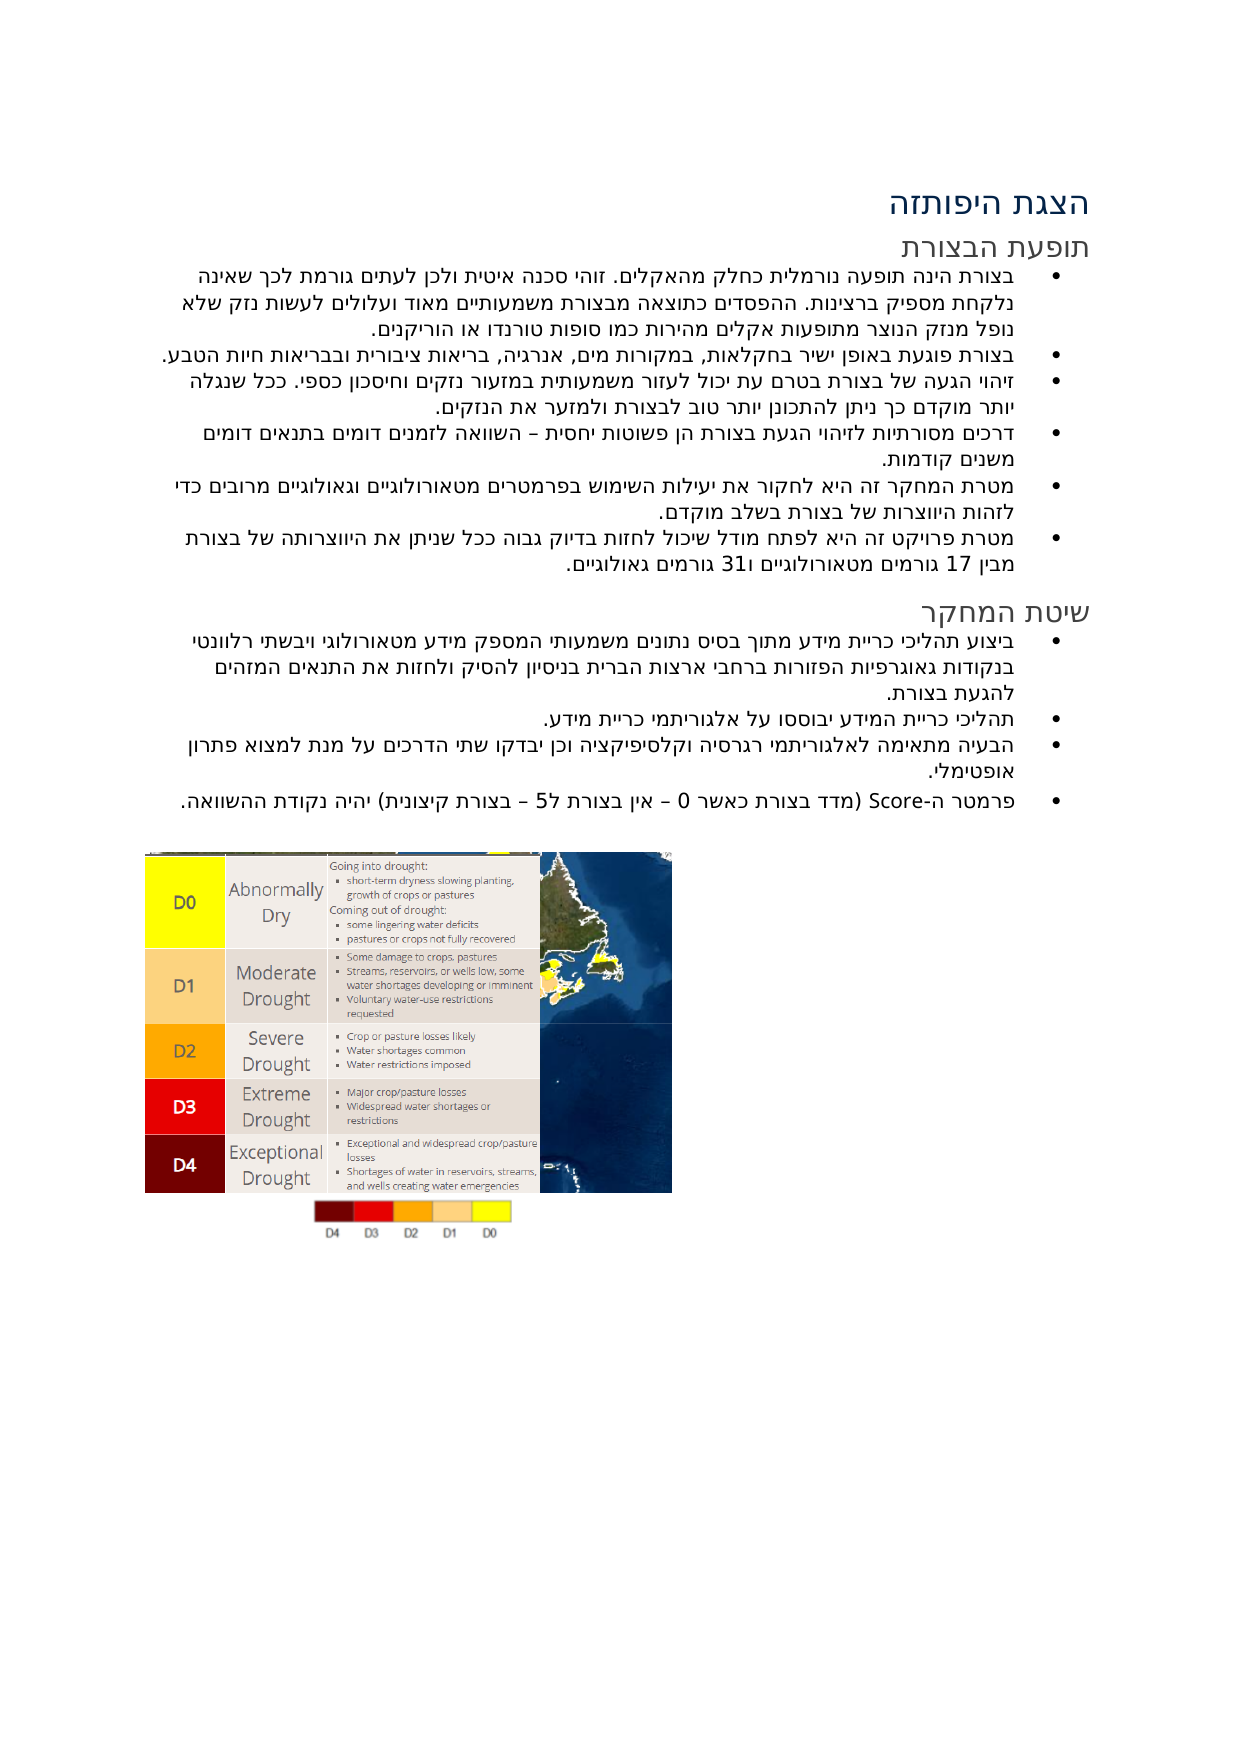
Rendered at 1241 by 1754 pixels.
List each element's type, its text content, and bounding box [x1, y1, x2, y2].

list בצורת הינה תופעה נורמלית כחלק מהאקלים. זוהי סכנה איטית ולכן לעתים גורמת לכך שאינה נלקחת מספיק ברצינות. ההפסדים כתוצאה מבצורת משמעותיים מאוד ועלולים לעשות נזק שלא נופל מנזק הנוצר מתופעות אקלים מהירות כמו סופות טורנדו או הוריקנים. [150, 264, 1053, 341]
list הבעיה מתאימה לאלגוריתמי רגרסיה וקלסיפיקציה וכן יבדקו שתי הדרכים על מנת למצוא פתרון אופטימלי. [150, 733, 1053, 784]
list בצורת פוגעת באופן ישיר בחקלאות, במקורות מים, אנרגיה, בריאות ציבורית ובבריאות חיות הטבע. [150, 343, 1053, 367]
subtitle תופעת הבצורת [150, 231, 1090, 264]
picture [143, 852, 672, 1241]
list מטרת פרויקט זה היא לפתח מודל שיכול לחזות בדיוק גבוה ככל שניתן את היווצרותה של בצורת מבין 17 גורמים מטאורולוגיים ו31 גורמים גאולוגיים. [150, 526, 1053, 576]
subtitle הצגת היפותזה [150, 183, 1090, 222]
list תהליכי כריית המידע יבוססו על אלגוריתמי כריית מידע. [150, 707, 1053, 732]
list ביצוע תהליכי כריית מידע מתוך בסיס נתונים משמעותי המספק מידע מטאורולוגי ויבשתי רלוונטי בנקודות גאוגרפיות הפזורות ברחבי ארצות הברית בניסיון להסיק ולחזות את התנאים המזהים להגעת בצורת. [150, 629, 1053, 705]
list זיהוי הגעה של בצורת בטרם עת יכול לעזור משמעותית במזעור נזקים וחיסכון כספי. ככל שנגלה יותר מוקדם כך ניתן להתכונן יותר טוב לבצורת ולמזער את הנזקים. [150, 369, 1053, 419]
list דרכים מסורתיות לזיהוי הגעת בצורת הן פשוטות יחסית – השוואה לזמנים דומים בתנאים דומים משנים קודמות. [150, 421, 1053, 472]
subtitle שיטת המחקר [150, 595, 1090, 629]
list מטרת המחקר זה היא לחקור את יעילות השימוש בפרמטרים מטאורולוגיים וגאולוגיים מרובים כדי לזהות היווצרות של בצורת בשלב מוקדם. [150, 474, 1053, 524]
